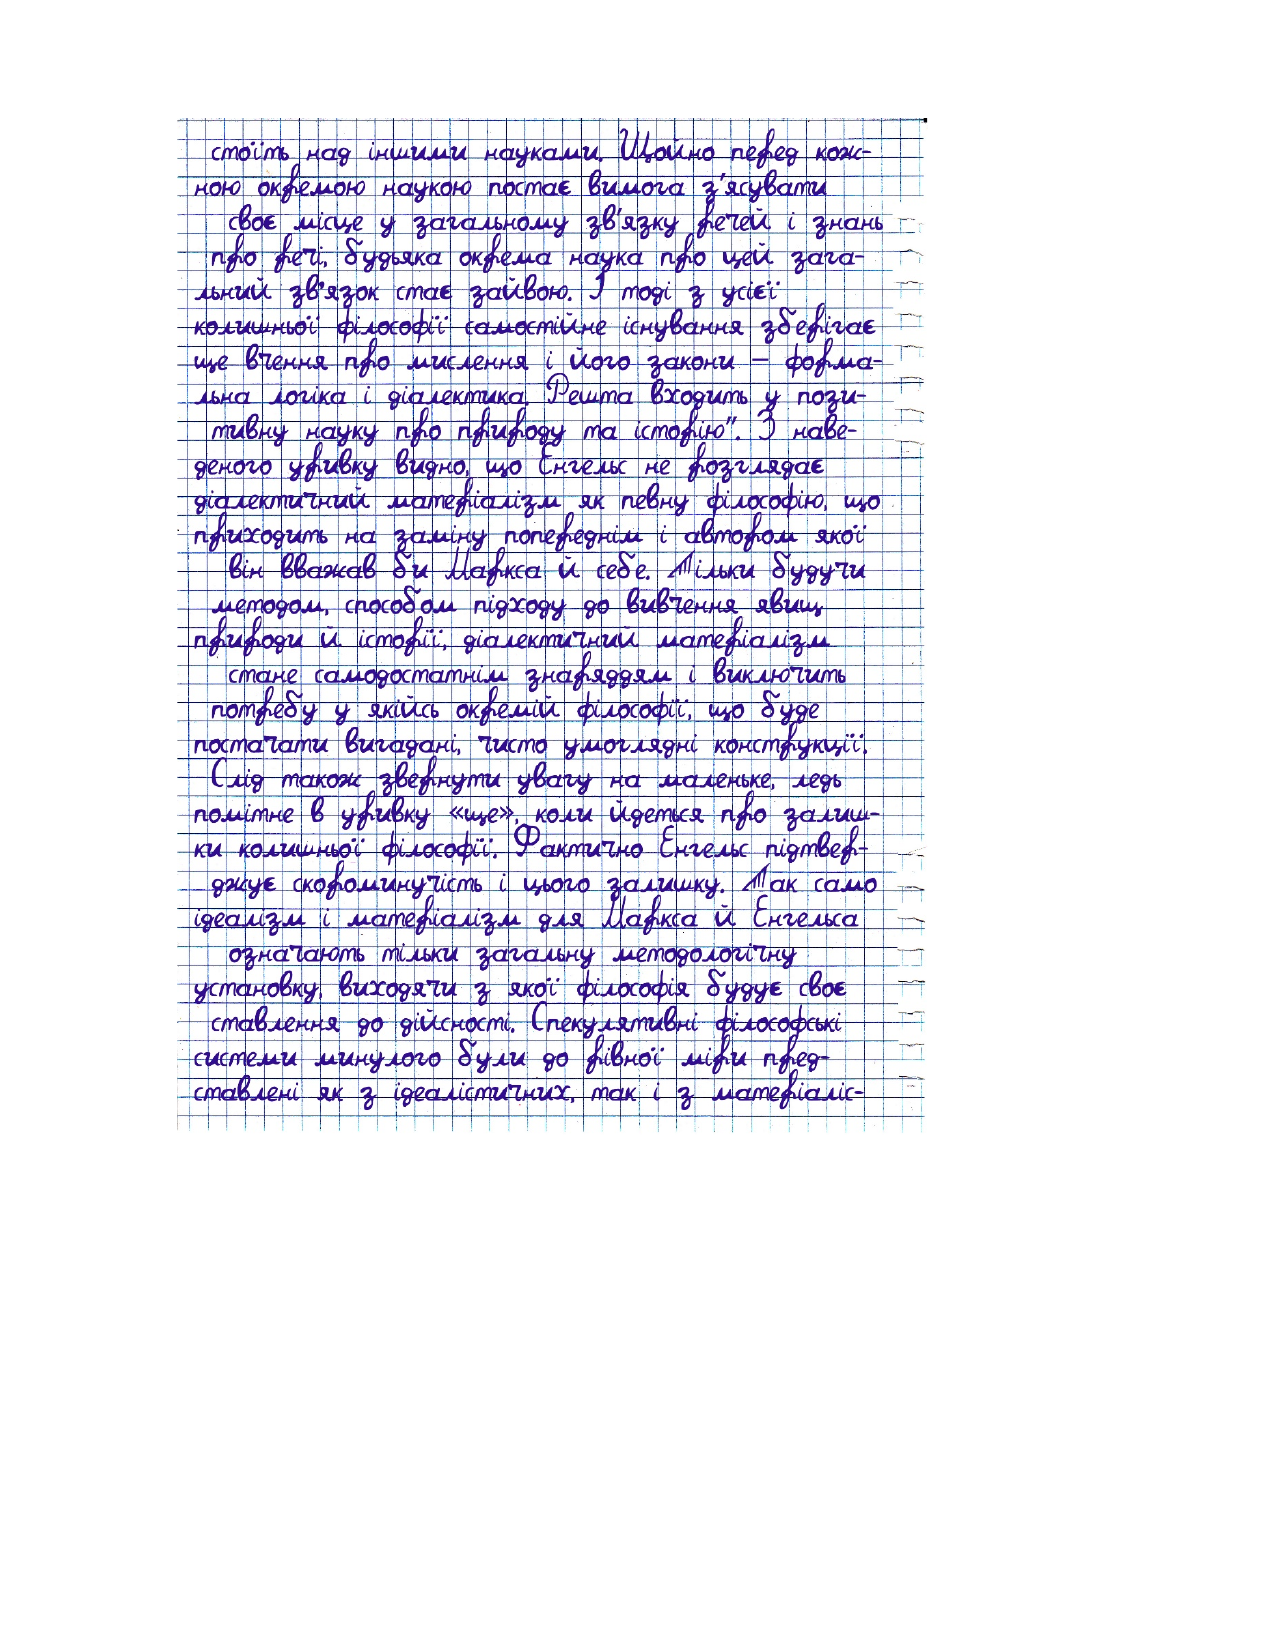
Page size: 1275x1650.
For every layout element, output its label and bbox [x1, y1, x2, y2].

picture [177, 118, 928, 1135]
